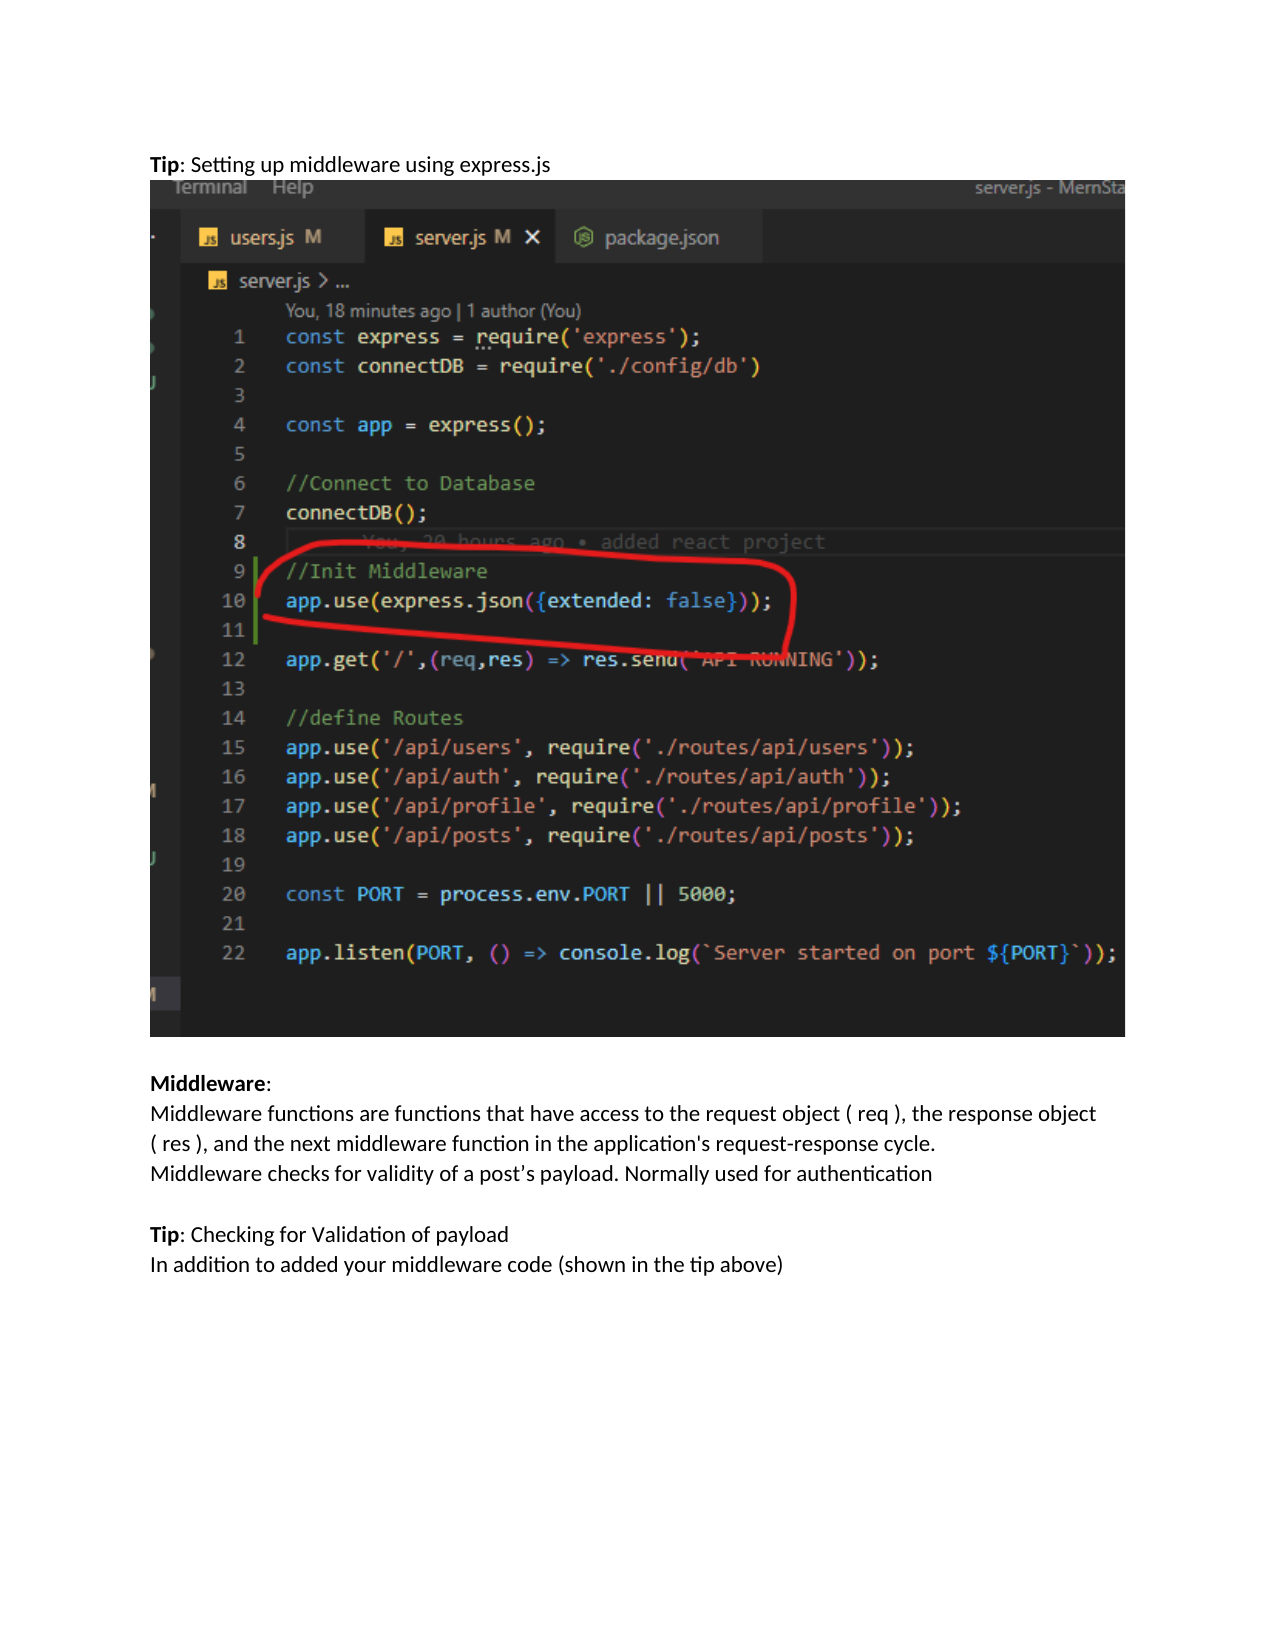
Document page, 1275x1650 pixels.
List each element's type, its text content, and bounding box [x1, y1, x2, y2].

text Middleware functions are functions that have access to the request object ( req ), the response object ( res ), and the next middleware function in the application's request-response cycle. Middleware checks for validity of a post’s payload. Normally used for authentication Tip: Checking for Validation of payload In addition to added your middleware code (shown in the tip above) Then when perform a post that is invalid: [150, 1099, 1125, 1278]
text Tip: Setting up middleware using express.js Middleware: [150, 150, 1125, 180]
picture [150, 180, 1125, 1037]
text Tip: Setting up middleware using express.js Middleware: [150, 1037, 1125, 1097]
